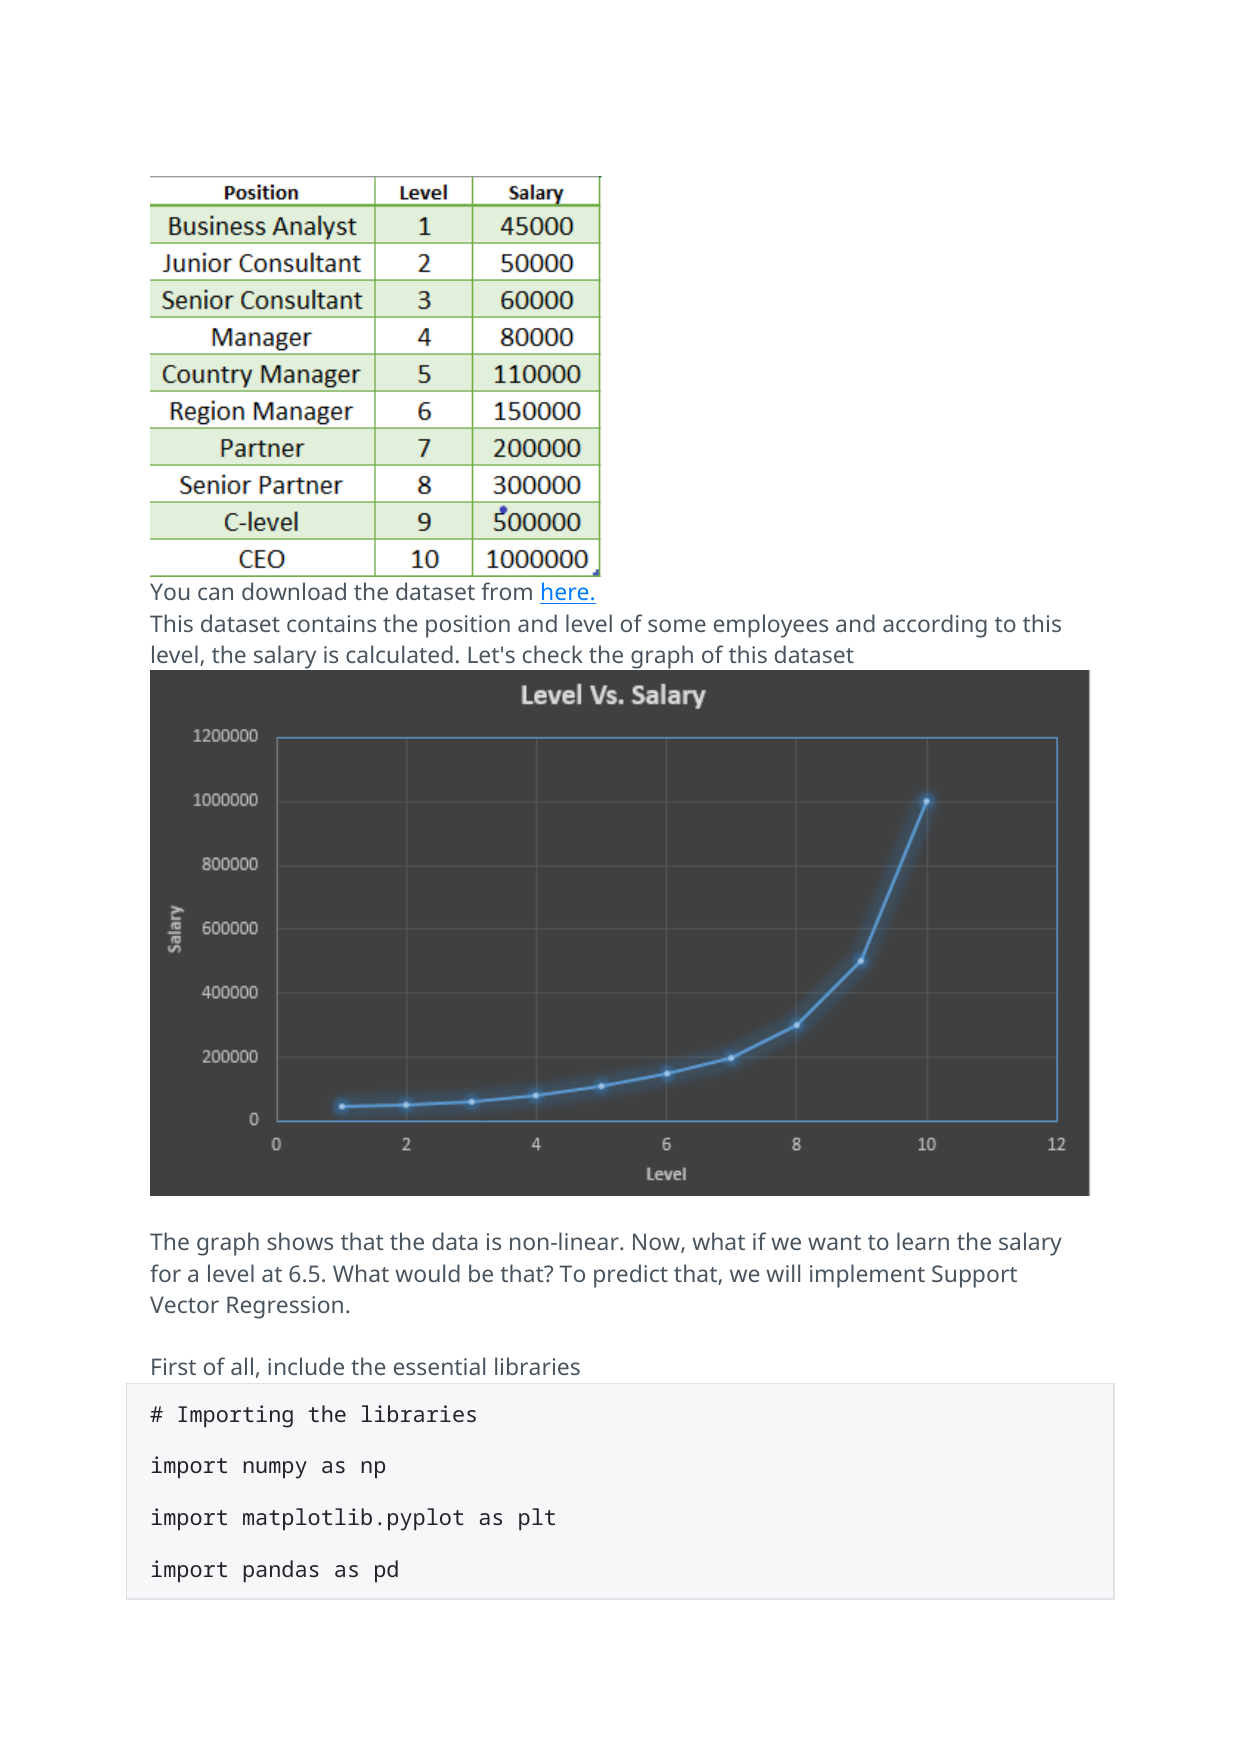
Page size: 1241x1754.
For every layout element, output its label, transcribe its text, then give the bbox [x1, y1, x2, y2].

picture [150, 176, 602, 577]
text This dataset contains the position and level of some employees and according to this level, the salary is calculated. Let's check the graph of this dataset [150, 608, 1090, 670]
text import matplotlib.pyplot as plt [127, 1486, 1113, 1532]
text # Importing the libraries [127, 1384, 1113, 1428]
picture [150, 670, 1091, 1196]
text The graph shows that the data is non-linear. Now, what if we want to learn the salary for a level at 6.5. What would be that? To predict that, we will implement Support Vector Regression. [150, 1196, 1090, 1320]
text import numpy as np [127, 1434, 1113, 1480]
text import pandas as pd [127, 1538, 1113, 1598]
text First of all, include the essential libraries [150, 1320, 1090, 1383]
text You can download the dataset from here. [150, 576, 1090, 608]
